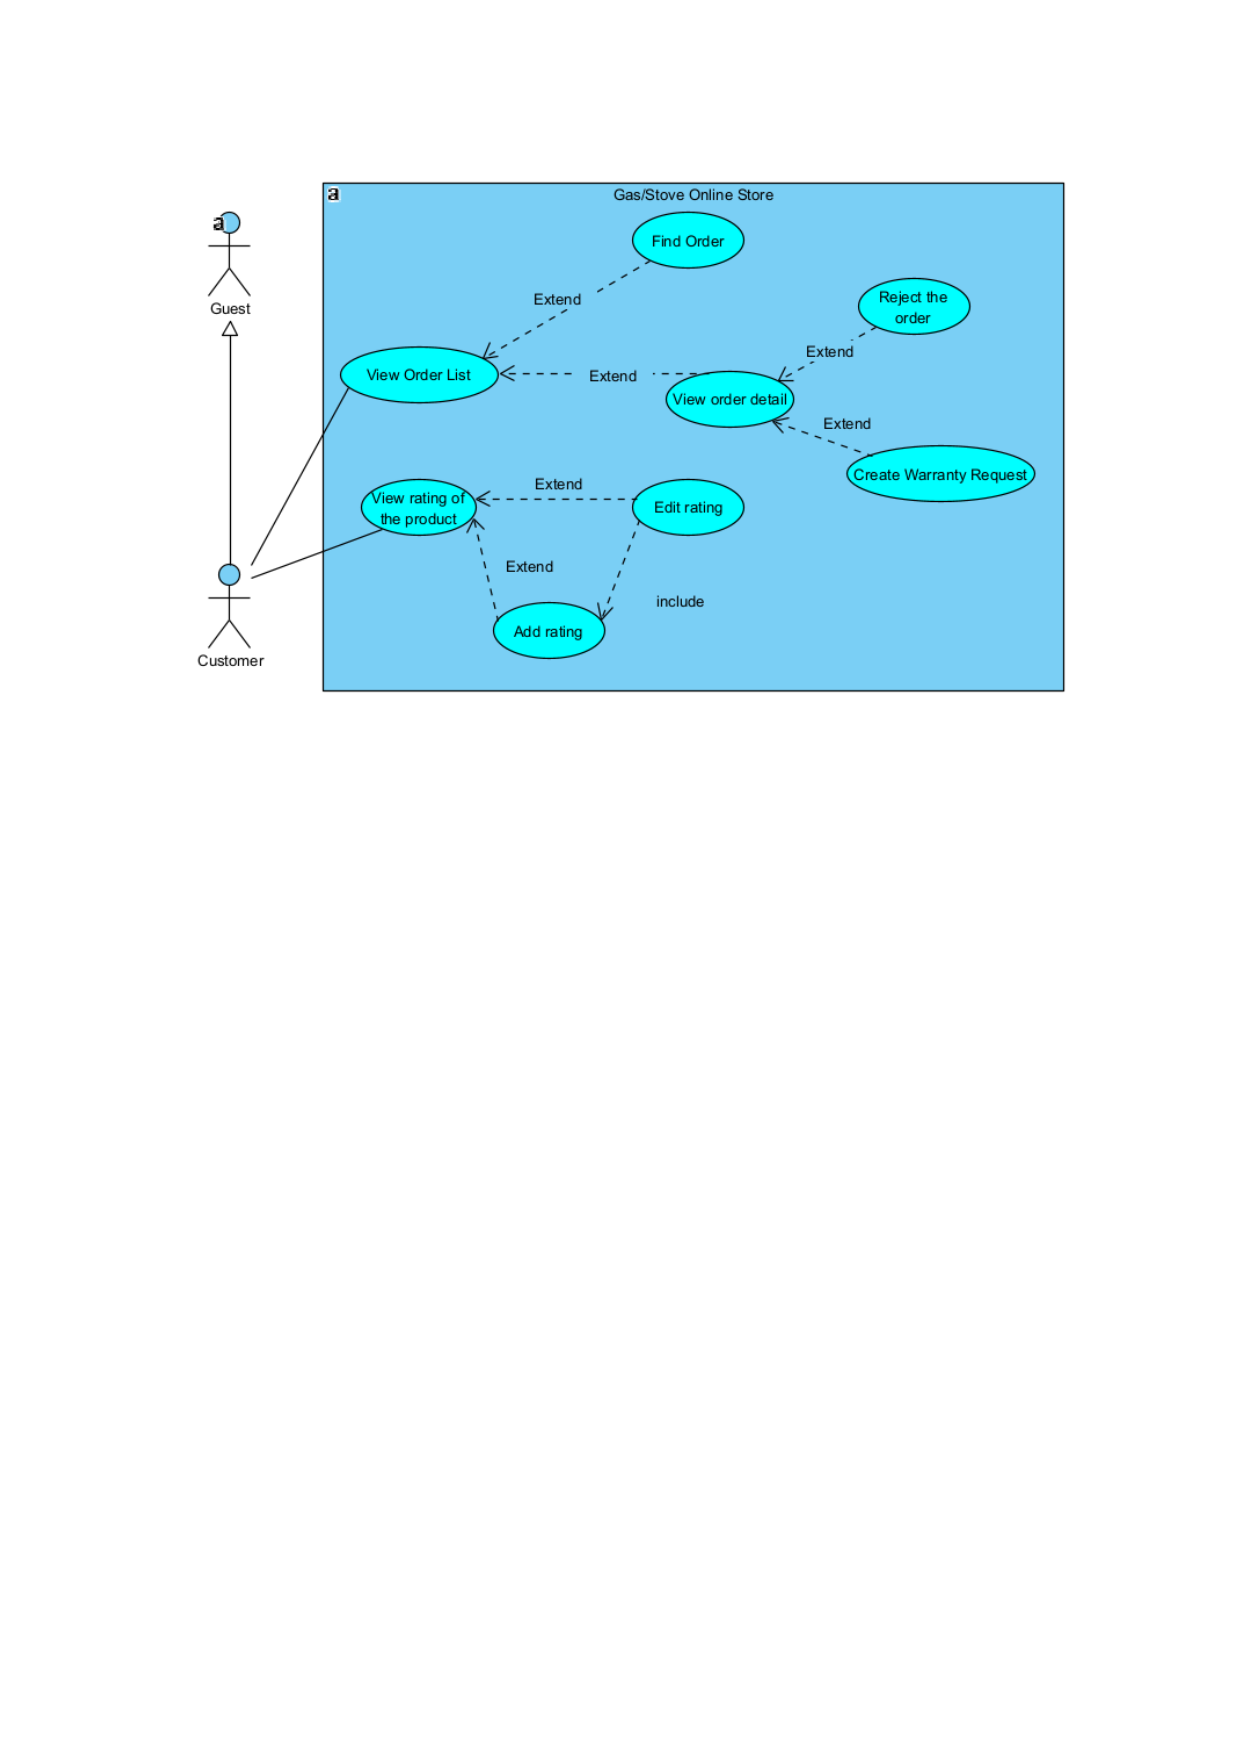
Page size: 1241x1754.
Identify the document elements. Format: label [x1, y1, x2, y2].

picture [150, 150, 1127, 752]
